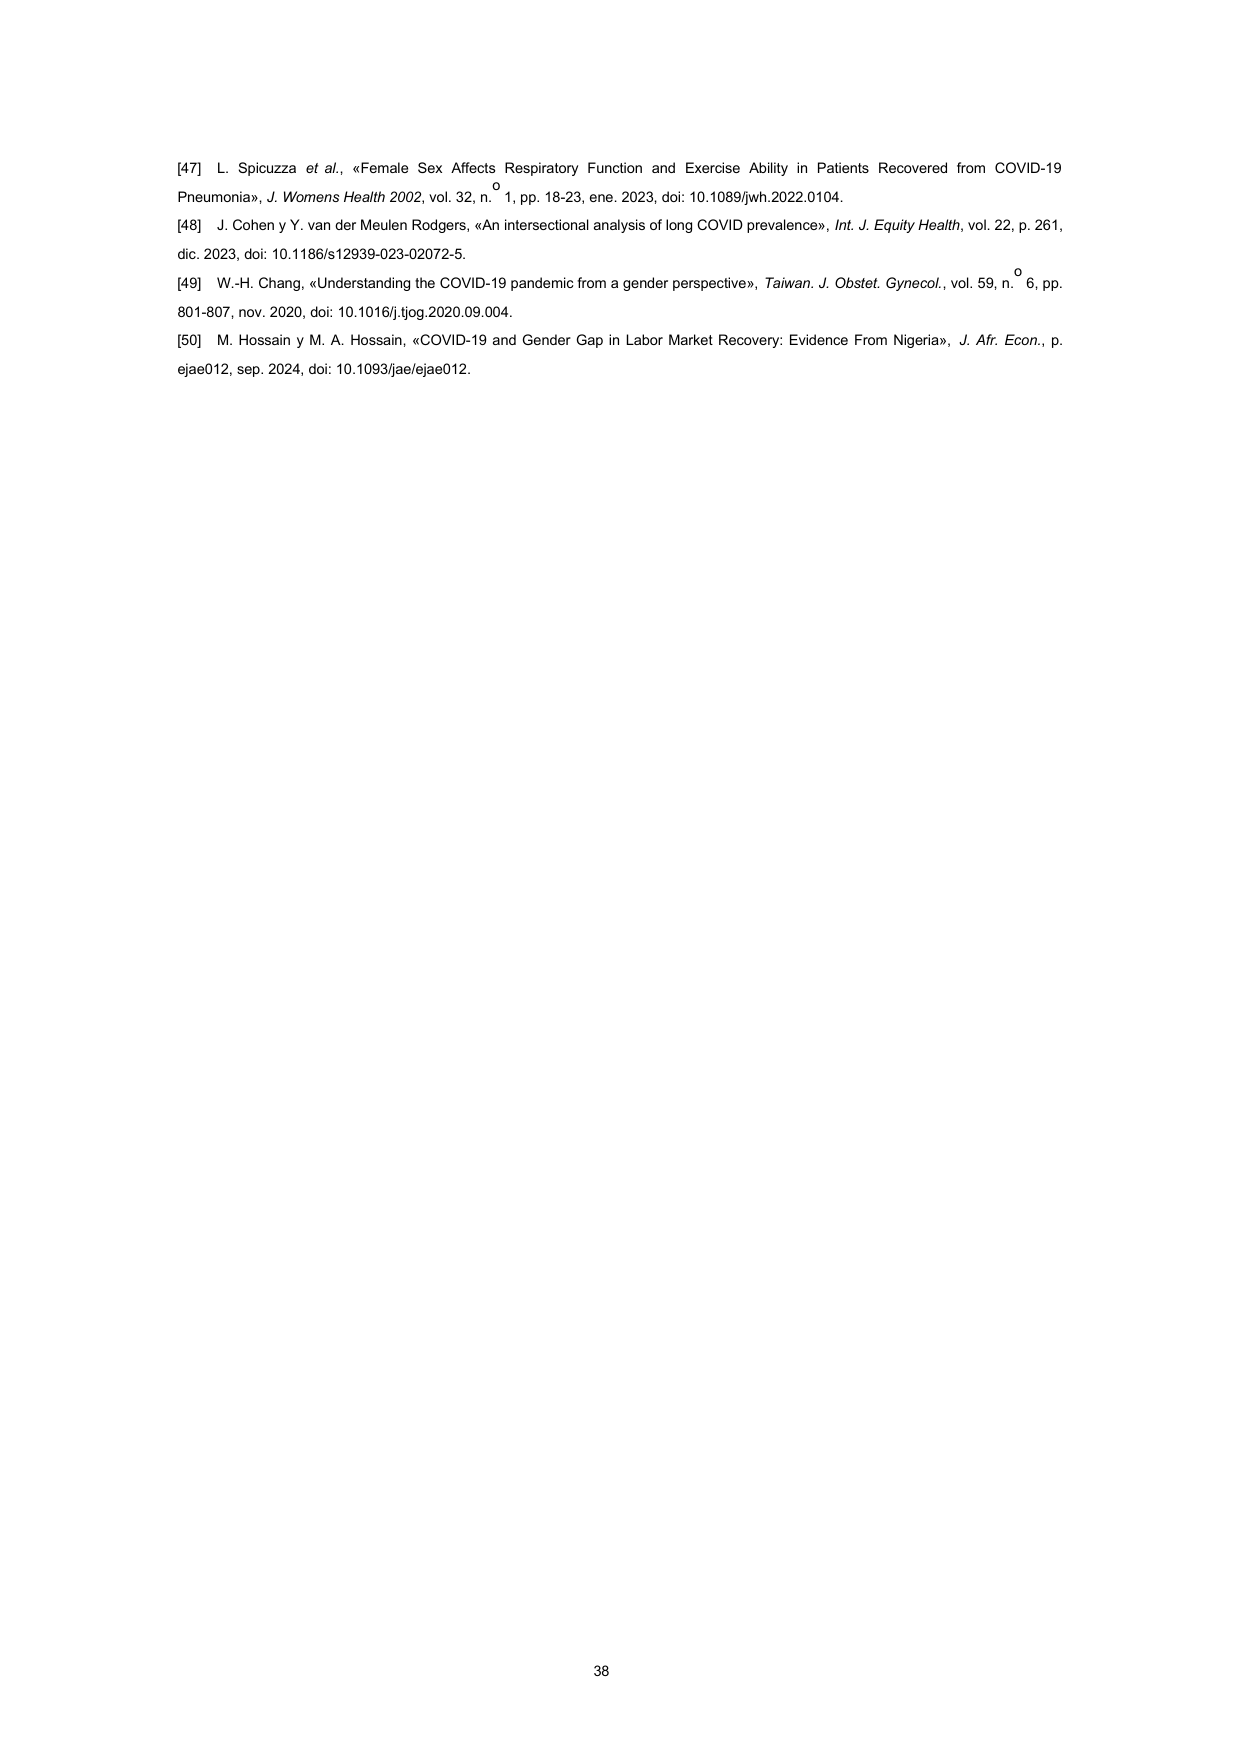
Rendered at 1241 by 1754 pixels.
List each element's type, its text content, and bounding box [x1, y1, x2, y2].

text [50] M. Hossain y M. A. Hossain, «COVID-19 and Gender Gap in Labor Market Recovery: Evidence From Nigeria», J. Afr. Econ., p. ejae012, sep. 2024, doi: 10.1093/jae/ejae012. [177, 320, 1063, 378]
text [48] J. Cohen y Y. van der Meulen Rodgers, «An intersectional analysis of long COVID prevalence», Int. J. Equity Health, vol. 22, p. 261, dic. 2023, doi: 10.1186/s12939-023-02072-5. [177, 205, 1063, 263]
text [47] L. Spicuzza et al., «Female Sex Affects Respiratory Function and Exercise Ability in Patients Recovered from COVID-19 Pneumonia», J. Womens Health 2002, vol. 32, n.o 1, pp. 18-23, ene. 2023, doi: 10.1089/jwh.2022.0104. [177, 148, 1063, 205]
text [49] W.-H. Chang, «Understanding the COVID-19 pandemic from a gender perspective», Taiwan. J. Obstet. Gynecol., vol. 59, n.o 6, pp. 801-807, nov. 2020, doi: 10.1016/j.tjog.2020.09.004. [177, 263, 1063, 320]
